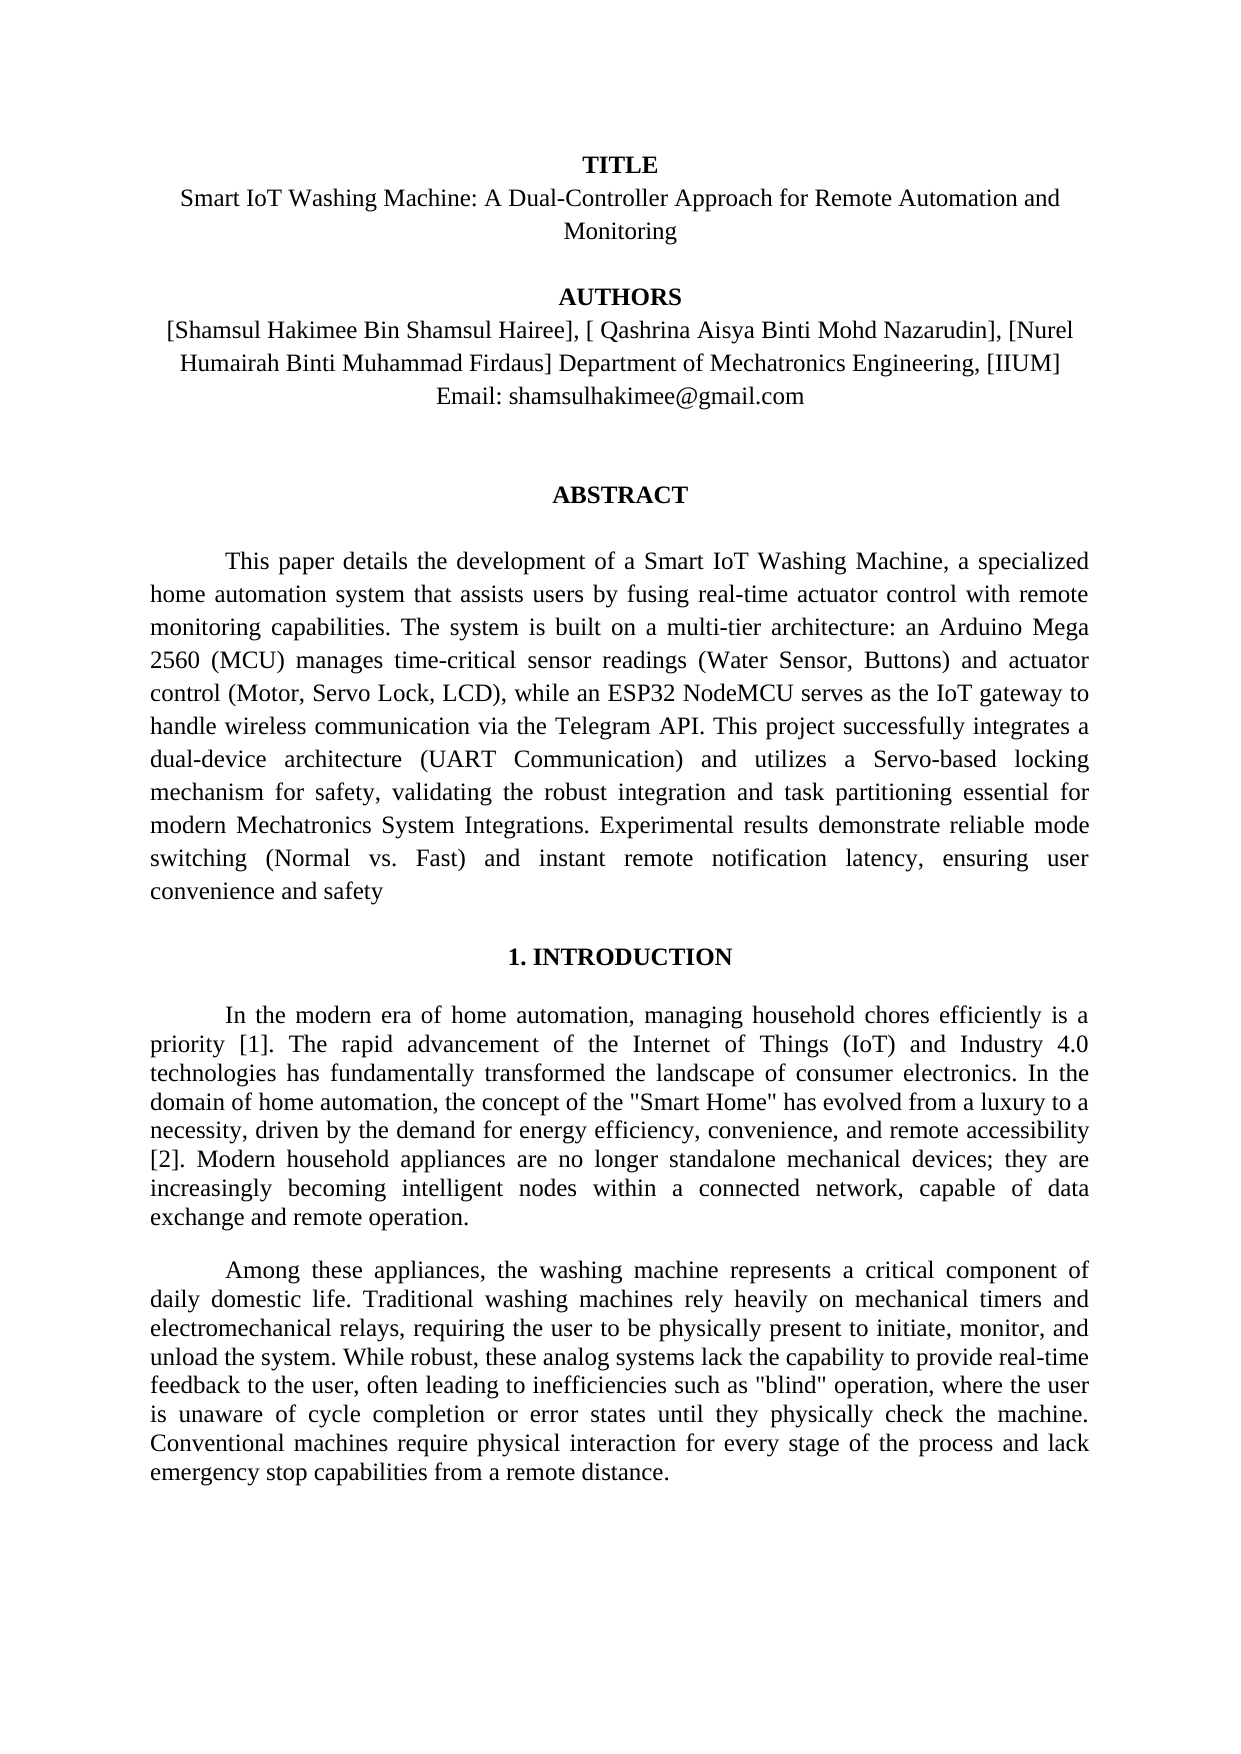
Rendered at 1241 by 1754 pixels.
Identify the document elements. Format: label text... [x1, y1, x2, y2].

text Among these appliances, the washing machine represents a critical component of daily domestic life. Traditional washing machines rely heavily on mechanical timers and electromechanical relays, requiring the user to be physically present to initiate, monitor, and unload the system. While robust, these analog systems lack the capability to provide real-time feedback to the user, often leading to inefficiencies such as "blind" operation, where the user is unaware of cycle completion or error states until they physically check the machine. Conventional machines require physical interaction for every stage of the process and lack emergency stop capabilities from a remote distance. [150, 1256, 1090, 1486]
text In the modern era of home automation, managing household chores efficiently is a priority [1]. The rapid advancement of the Internet of Things (IoT) and Industry 4.0 technologies has fundamentally transformed the landscape of consumer electronics. In the domain of home automation, the concept of the "Smart Home" has evolved from a luxury to a necessity, driven by the demand for energy efficiency, convenience, and remote accessibility [2]. Modern household appliances are no longer standalone mechanical devices; they are increasingly becoming intelligent nodes within a connected network, capable of data exchange and remote operation. [150, 1001, 1090, 1231]
text ABSTRACT [150, 480, 1090, 509]
text Smart IoT Washing Machine: A Dual-Controller Approach for Remote Automation and Monitoring [150, 183, 1090, 245]
text 1. INTRODUCTION [150, 942, 1090, 971]
text AUTHORS [150, 282, 1090, 311]
text TITLE [150, 150, 1090, 179]
text [Shamsul Hakimee Bin Shamsul Hairee], [ Qashrina Aisya Binti Mohd Nazarudin], [Nurel Humairah Binti Muhammad Firdaus] Department of Mechatronics Engineering, [IIUM] Email: shamsulhakimee@gmail.com [150, 315, 1090, 410]
text This paper details the development of a Smart IoT Washing Machine, a specialized home automation system that assists users by fusing real-time actuator control with remote monitoring capabilities. The system is built on a multi-tier architecture: an Arduino Mega 2560 (MCU) manages time-critical sensor readings (Water Sensor, Buttons) and actuator control (Motor, Servo Lock, LCD), while an ESP32 NodeMCU serves as the IoT gateway to handle wireless communication via the Telegram API. This project successfully integrates a dual-device architecture (UART Communication) and utilizes a Servo-based locking mechanism for safety, validating the robust integration and task partitioning essential for modern Mechatronics System Integrations. Experimental results demonstrate reliable mode switching (Normal vs. Fast) and instant remote notification latency, ensuring user convenience and safety [150, 546, 1090, 905]
